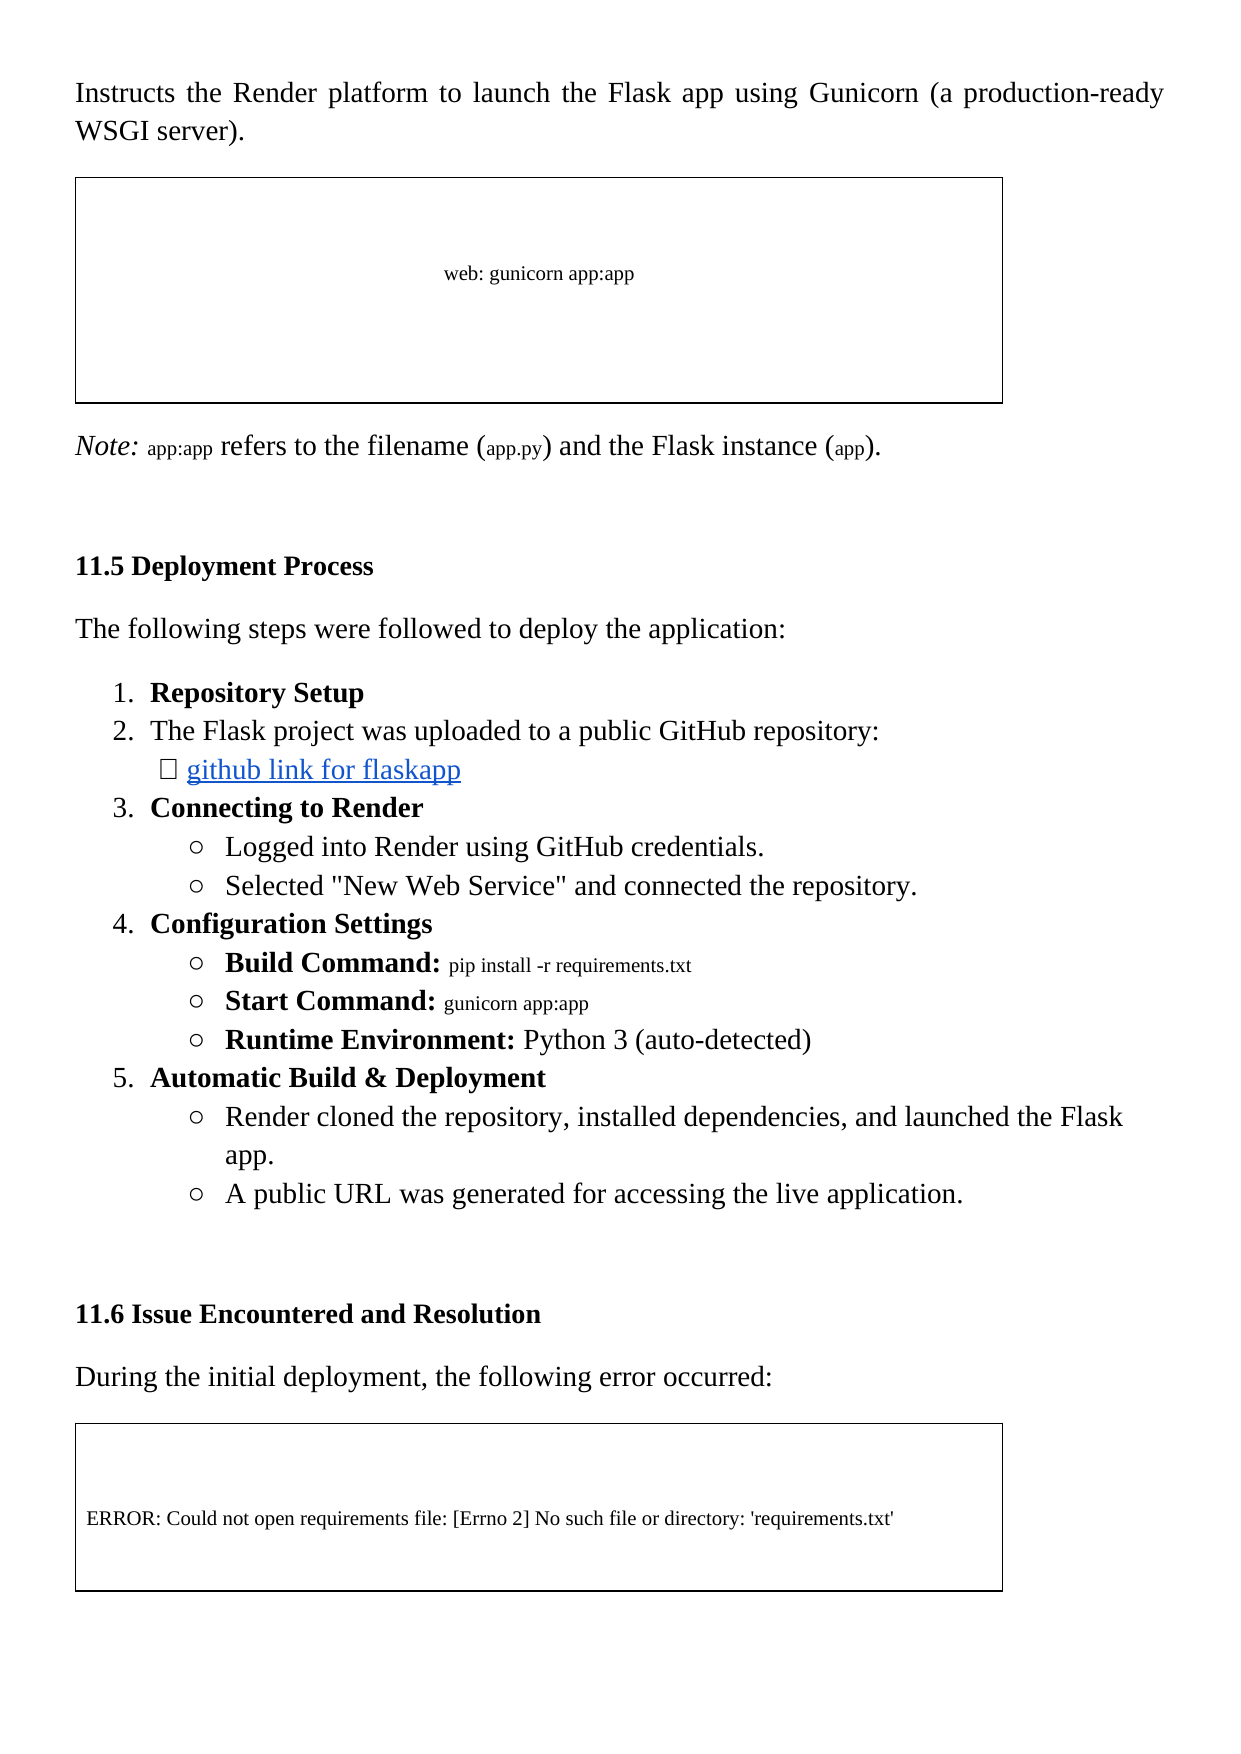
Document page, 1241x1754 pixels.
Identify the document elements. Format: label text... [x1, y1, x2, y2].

text Instructs the Render platform to launch the Flask app using Gunicorn (a production-ready WSGI server). [75, 75, 1165, 147]
list The Flask project was uploaded to a public GitHub repository: 🔗 github link for flaskapp [112, 713, 1165, 786]
list Logged into Render using GitHub credentials. [187, 829, 1165, 863]
text 11.6 Issue Encountered and Resolution [75, 1297, 1165, 1329]
list Start Command: gunicorn app:app [187, 983, 1165, 1017]
list Build Command: pip install -r requirements.txt [187, 945, 1165, 978]
list Configuration Settings [112, 906, 1165, 940]
text 11.5 Deployment Process [75, 549, 1165, 582]
list Repository Setup [112, 675, 1165, 708]
list Runtime Environment: Python 3 (auto-detected) [187, 1022, 1165, 1055]
list Selected "New Web Service" and connected the repository. [187, 868, 1165, 901]
table_header ERROR: Could not open requirements file: [Errno 2] No such file or directory: 'requirements.txt' [76, 1424, 1002, 1590]
list Connecting to Render [112, 791, 1165, 824]
list A public URL was generated for accessing the live application. [187, 1176, 1165, 1209]
text The following steps were followed to deploy the application: [75, 611, 1165, 645]
list Render cloned the repository, installed dependencies, and launched the Flask app. [187, 1099, 1165, 1171]
text Note: app:app refers to the filename (app.py) and the Flask instance (app). [75, 428, 1165, 462]
list Automatic Build & Deployment [112, 1060, 1165, 1094]
table_header web: gunicorn app:app [76, 178, 1002, 402]
text During the initial deployment, the following error occurred: [75, 1359, 1165, 1392]
